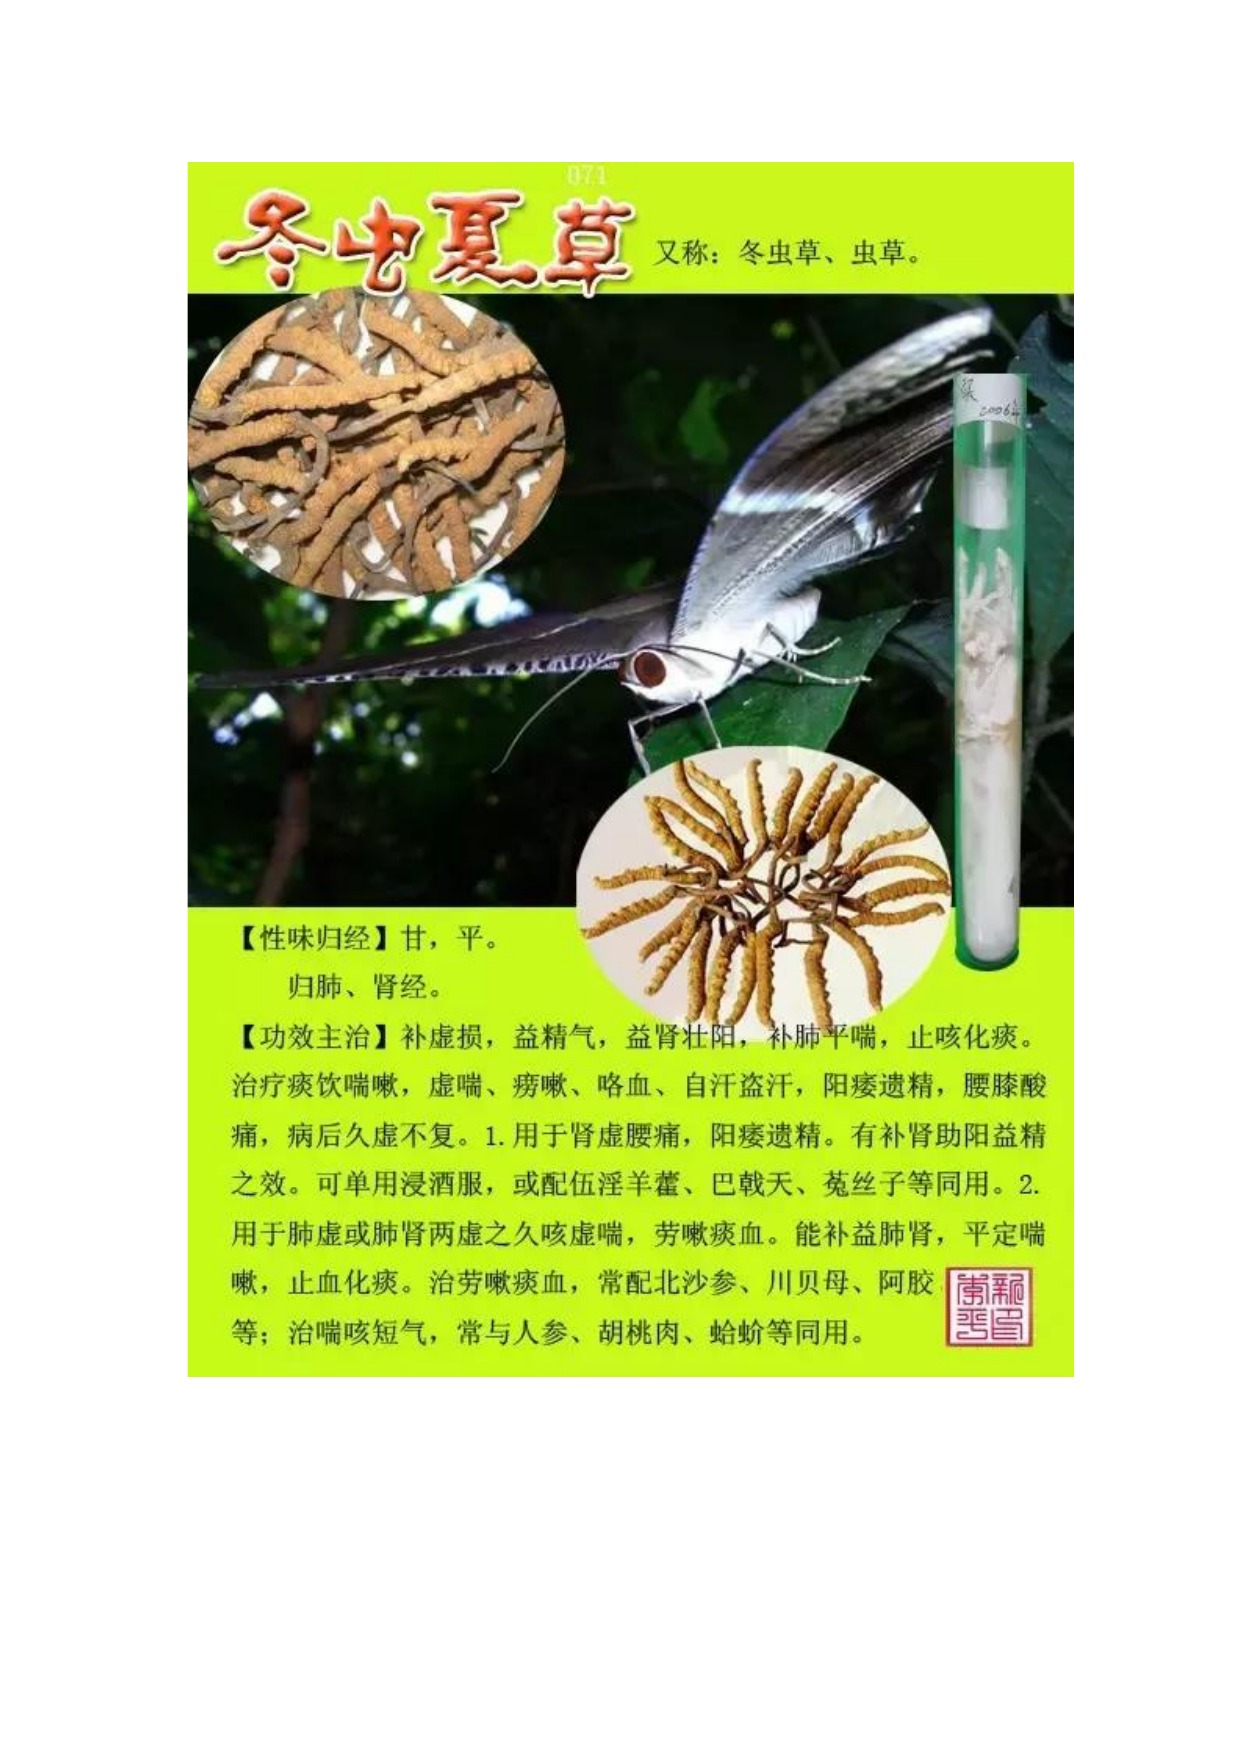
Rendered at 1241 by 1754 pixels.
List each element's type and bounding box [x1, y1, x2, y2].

picture [187, 162, 1074, 1377]
